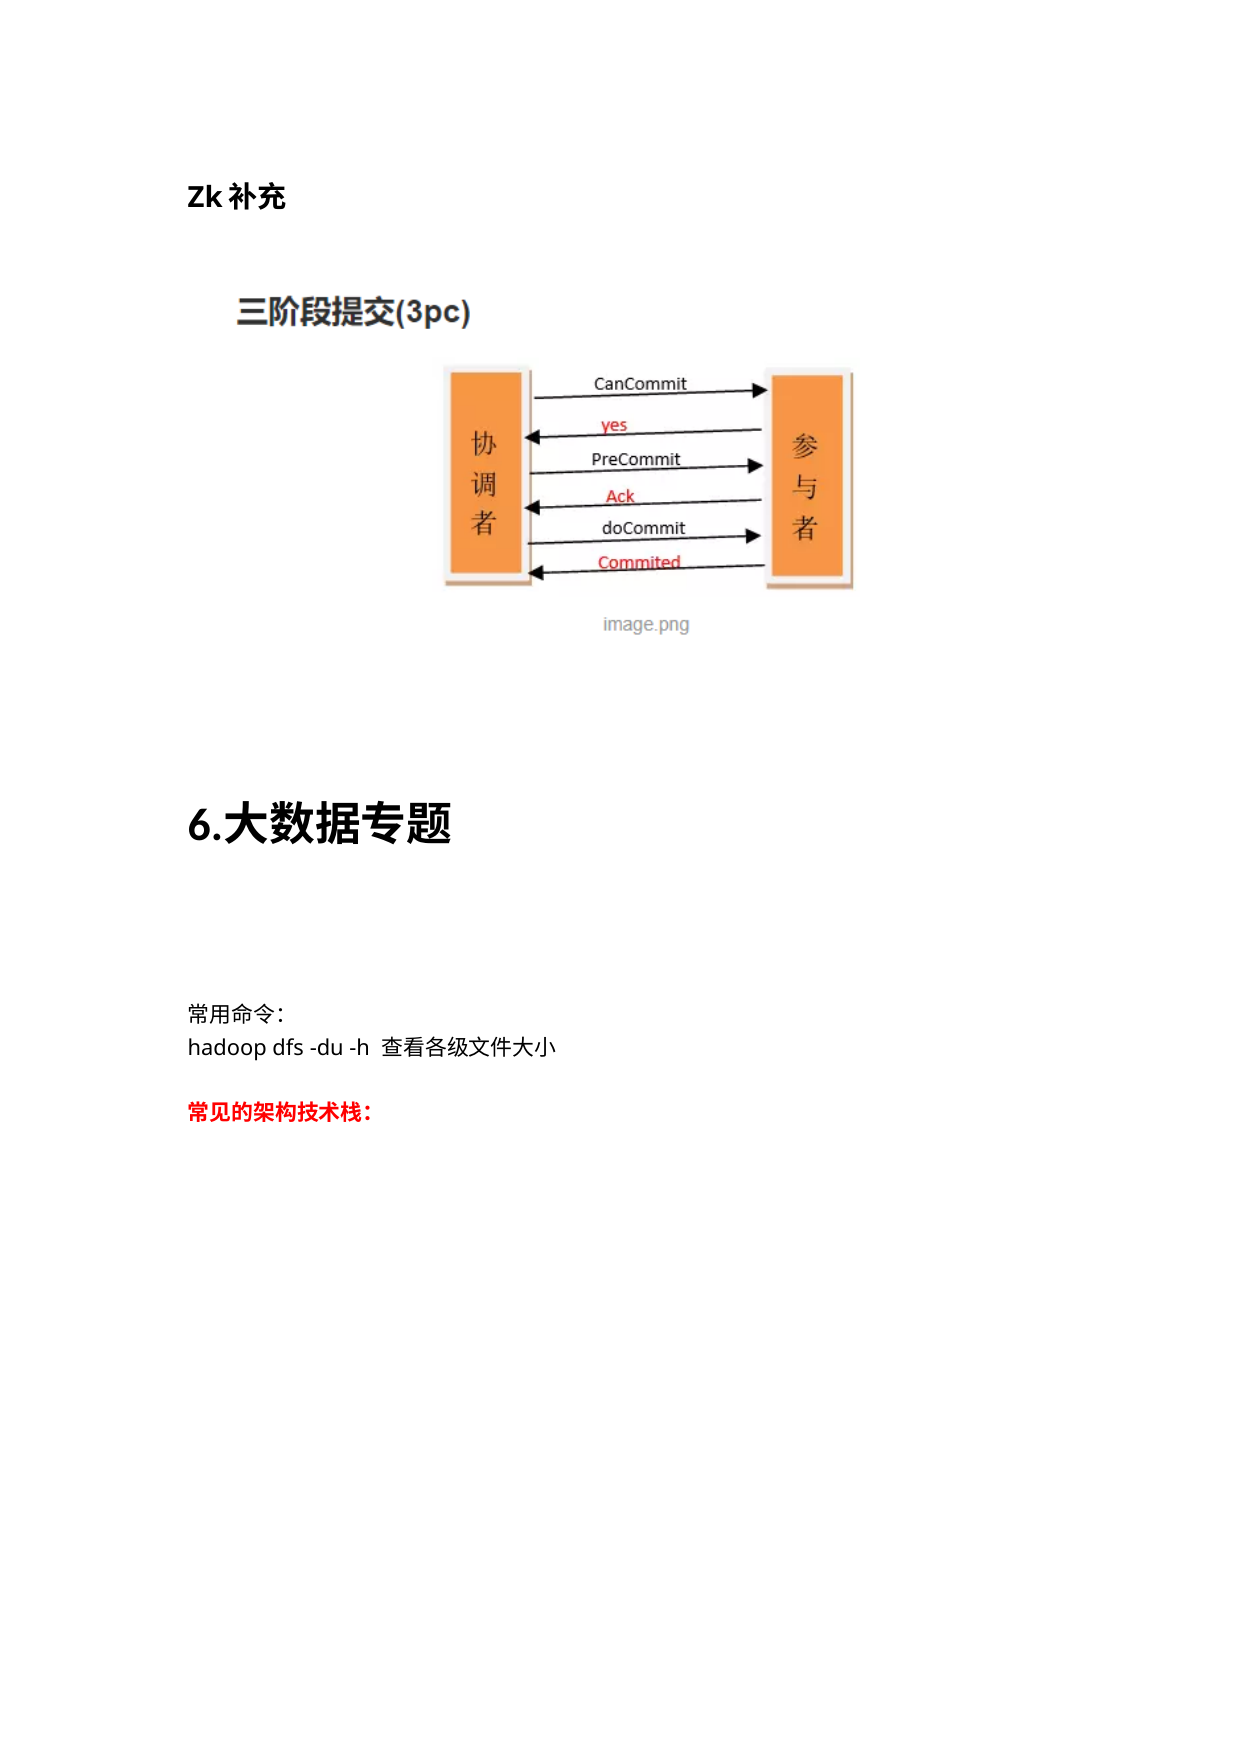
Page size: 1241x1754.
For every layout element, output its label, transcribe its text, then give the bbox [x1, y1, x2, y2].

text 常见的架构技术栈： [187, 1094, 1053, 1127]
subtitle 6.大数据专题 [187, 771, 1053, 869]
text 常用命令： [187, 997, 1053, 1029]
picture [187, 280, 1053, 644]
text hadoop dfs -du -h 查看各级文件大小 [187, 1029, 1053, 1062]
subtitle Zk补充 [187, 162, 1053, 227]
